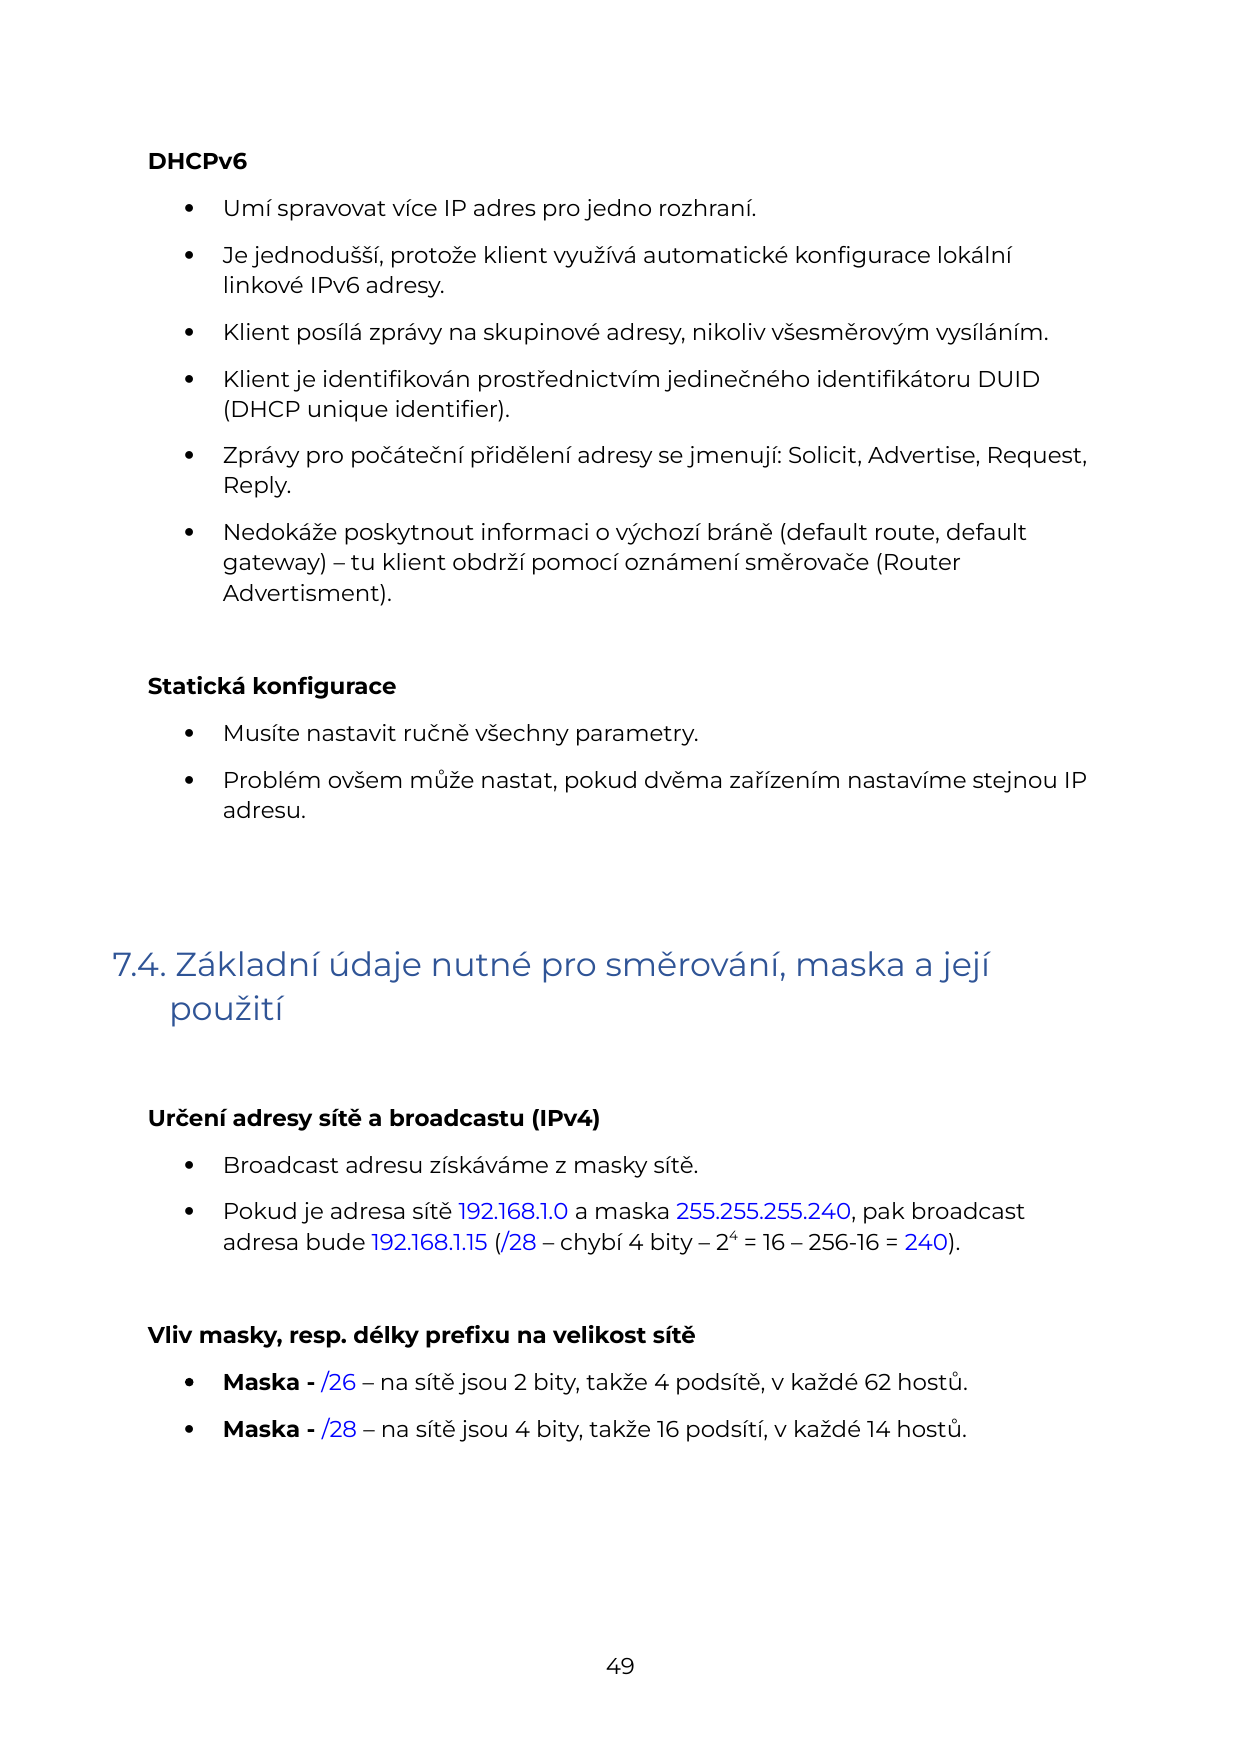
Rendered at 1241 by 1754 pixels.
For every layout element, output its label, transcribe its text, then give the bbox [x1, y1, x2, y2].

text Určení adresy sítě a broadcastu (IPv4) [148, 1104, 1093, 1132]
list Musíte nastavit ručně všechny parametry. [185, 719, 1093, 747]
list Zprávy pro počáteční přidělení adresy se jmenují: Solicit, Advertise, Request, Reply. [185, 442, 1093, 500]
list Je jednodušší, protože klient využívá automatické konfigurace lokální linkové IPv6 adresy. [185, 241, 1093, 299]
text Statická konfigurace [148, 672, 1093, 700]
list Broadcast adresu získáváme z masky sítě. [185, 1151, 1093, 1179]
text Základní údaje nutné pro směrování, maska a její použití [112, 944, 1093, 1029]
text DHCPv6 [148, 148, 1093, 176]
list Klient posílá zprávy na skupinové adresy, nikoliv všesměrovým vysíláním. [185, 318, 1093, 346]
list Klient je identifikován prostřednictvím jedinečného identifikátoru DUID (DHCP unique identifier). [185, 365, 1093, 423]
list Umí spravovat více IP adres pro jedno rozhraní. [185, 194, 1093, 222]
list Maska - /26 – na sítě jsou 2 bity, takže 4 podsítě, v každé 62 hostů. [185, 1368, 1093, 1396]
list Maska - /28 – na sítě jsou 4 bity, takže 16 podsítí, v každé 14 hostů. [185, 1415, 1093, 1443]
list Pokud je adresa sítě 192.168.1.0 a maska 255.255.255.240, pak broadcast adresa bude 192.168.1.15 (/28 – chybí 4 bity – 24 = 16 – 256-16 = 240). [185, 1198, 1093, 1256]
list Problém ovšem může nastat, pokud dvěma zařízením nastavíme stejnou IP adresu. [185, 766, 1093, 824]
text Vliv masky, resp. délky prefixu na velikost sítě [148, 1321, 1093, 1349]
list Nedokáže poskytnout informaci o výchozí bráně (default route, default gateway) – tu klient obdrží pomocí oznámení směrovače (Router Advertisment). [185, 518, 1093, 607]
